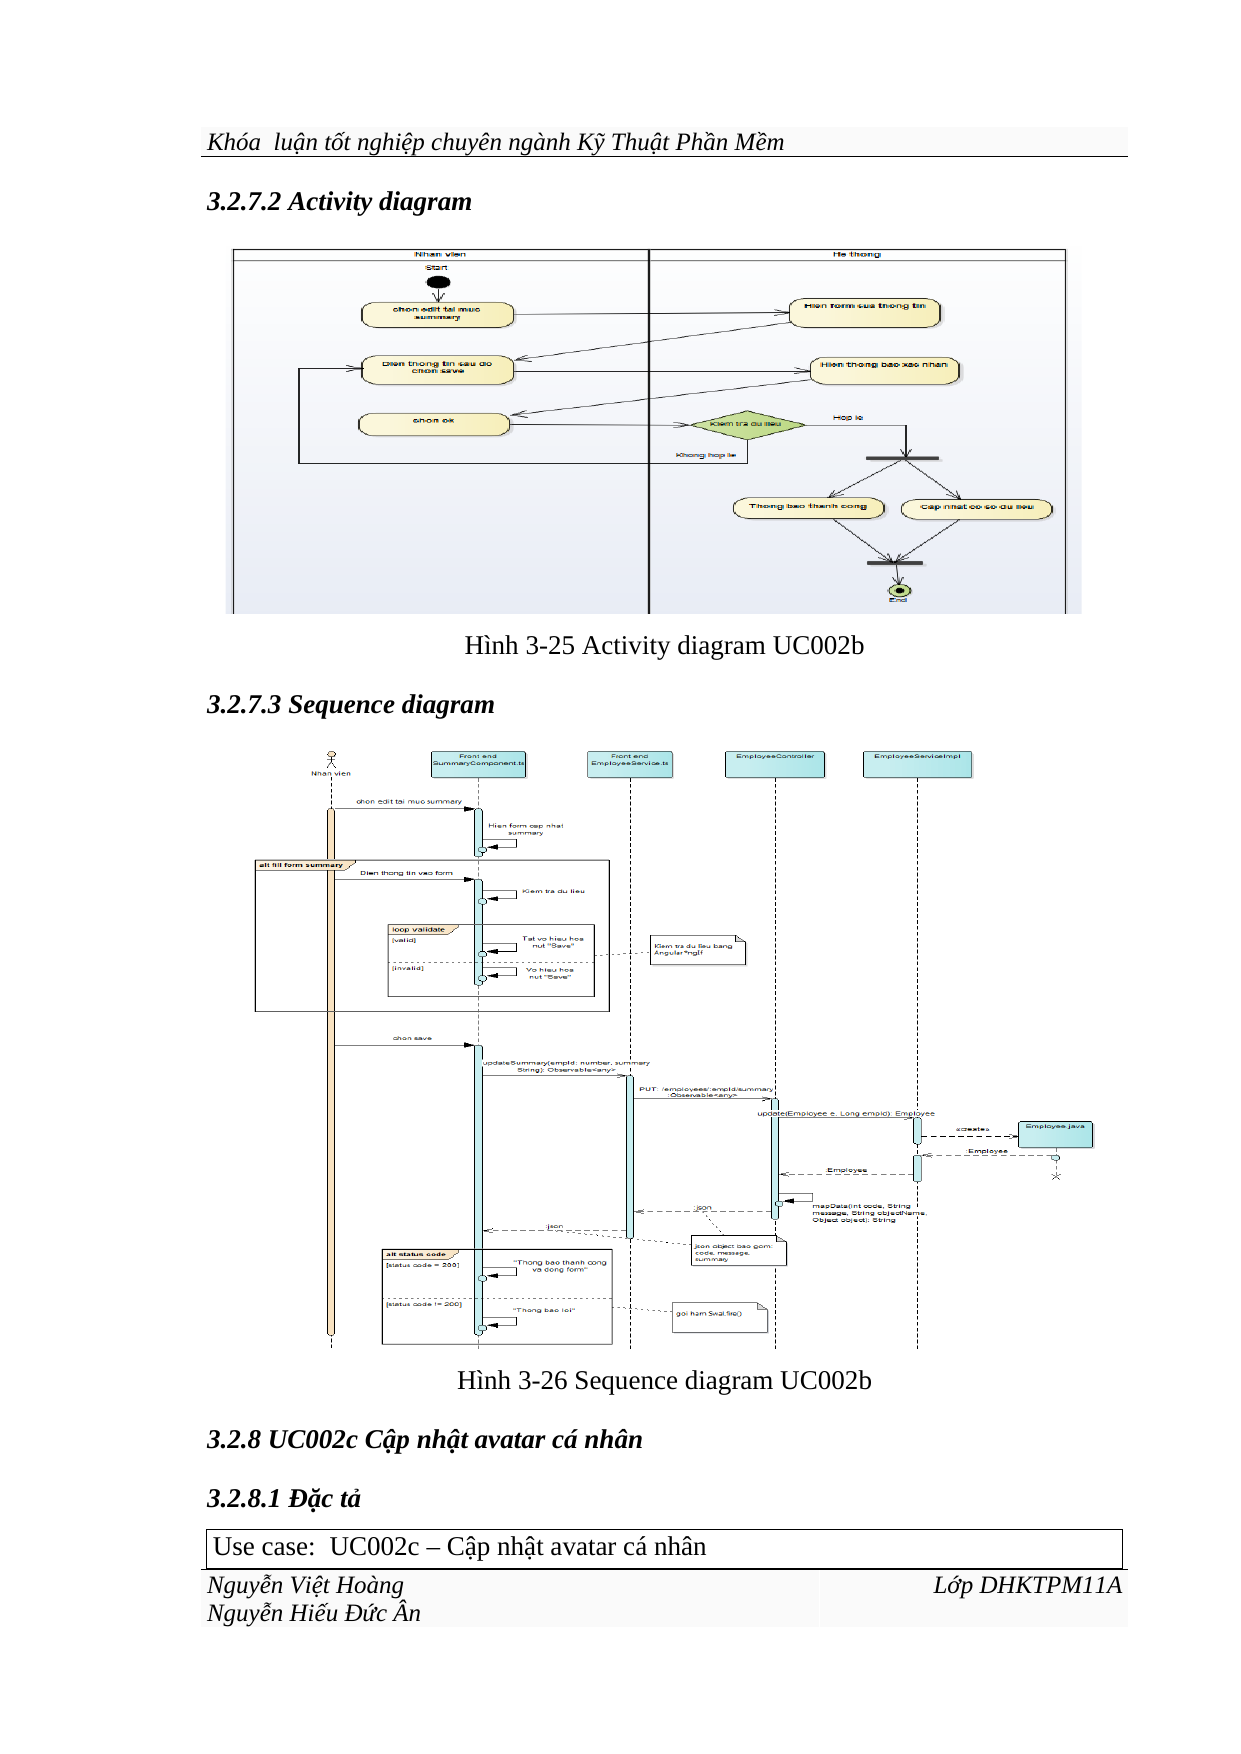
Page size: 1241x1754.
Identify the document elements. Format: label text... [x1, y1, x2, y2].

subtitle Đặc tả [207, 1482, 1122, 1514]
text Hình - Activity diagram UC002b [207, 629, 1122, 660]
picture [244, 747, 1101, 1349]
subtitle UC002c Cập nhật avatar cá nhân [207, 1423, 1122, 1454]
subtitle Sequence diagram [207, 688, 1122, 719]
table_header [207, 1530, 1122, 1568]
subtitle Activity diagram [207, 185, 1122, 216]
text Hình - Sequence diagram UC002b [207, 1364, 1122, 1395]
picture [225, 244, 1082, 614]
